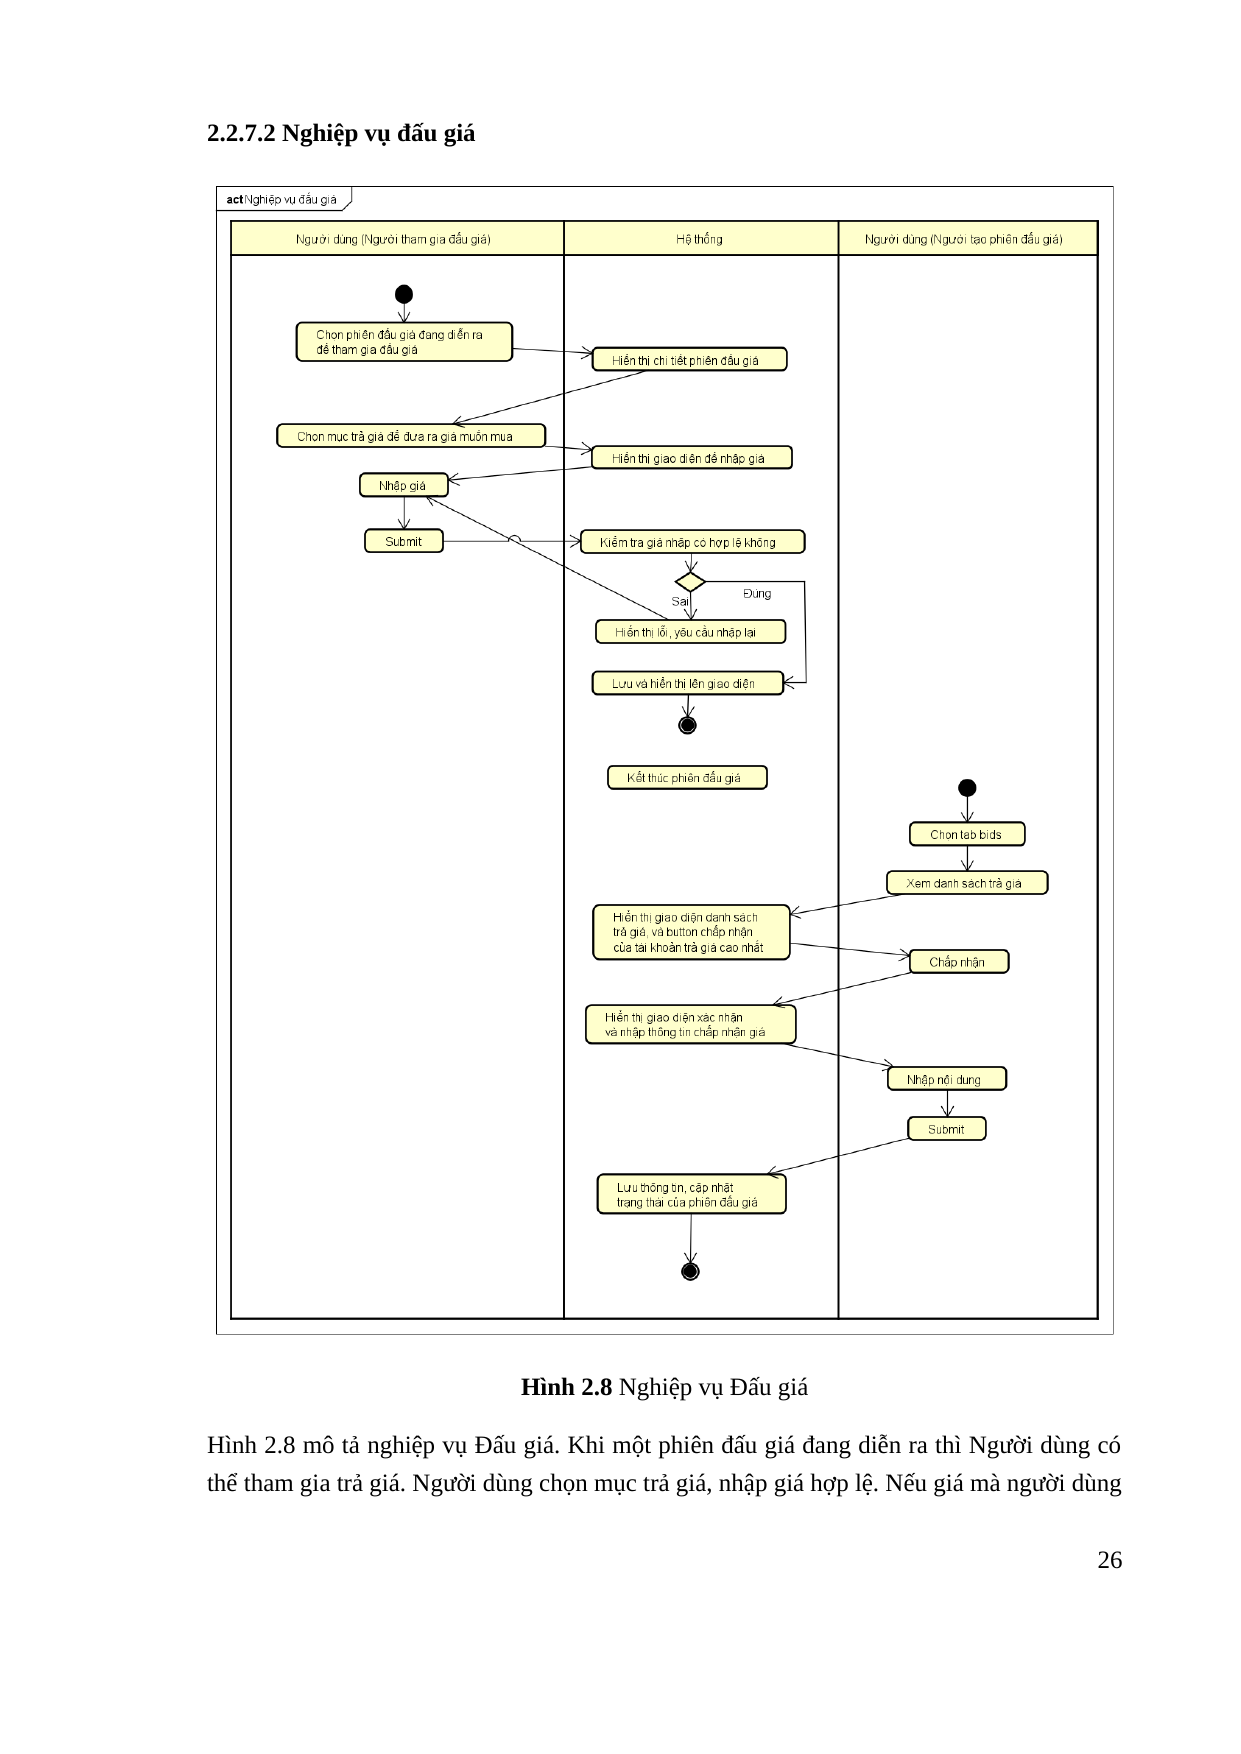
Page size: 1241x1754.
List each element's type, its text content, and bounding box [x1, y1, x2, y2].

text Hình 2.8 Nghiệp vụ Đấu giá [207, 1372, 1122, 1401]
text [207, 1430, 1122, 1496]
picture [206, 176, 1122, 1343]
text 2.2.7.2 Nghiệp vụ đấu giá [207, 118, 1122, 147]
